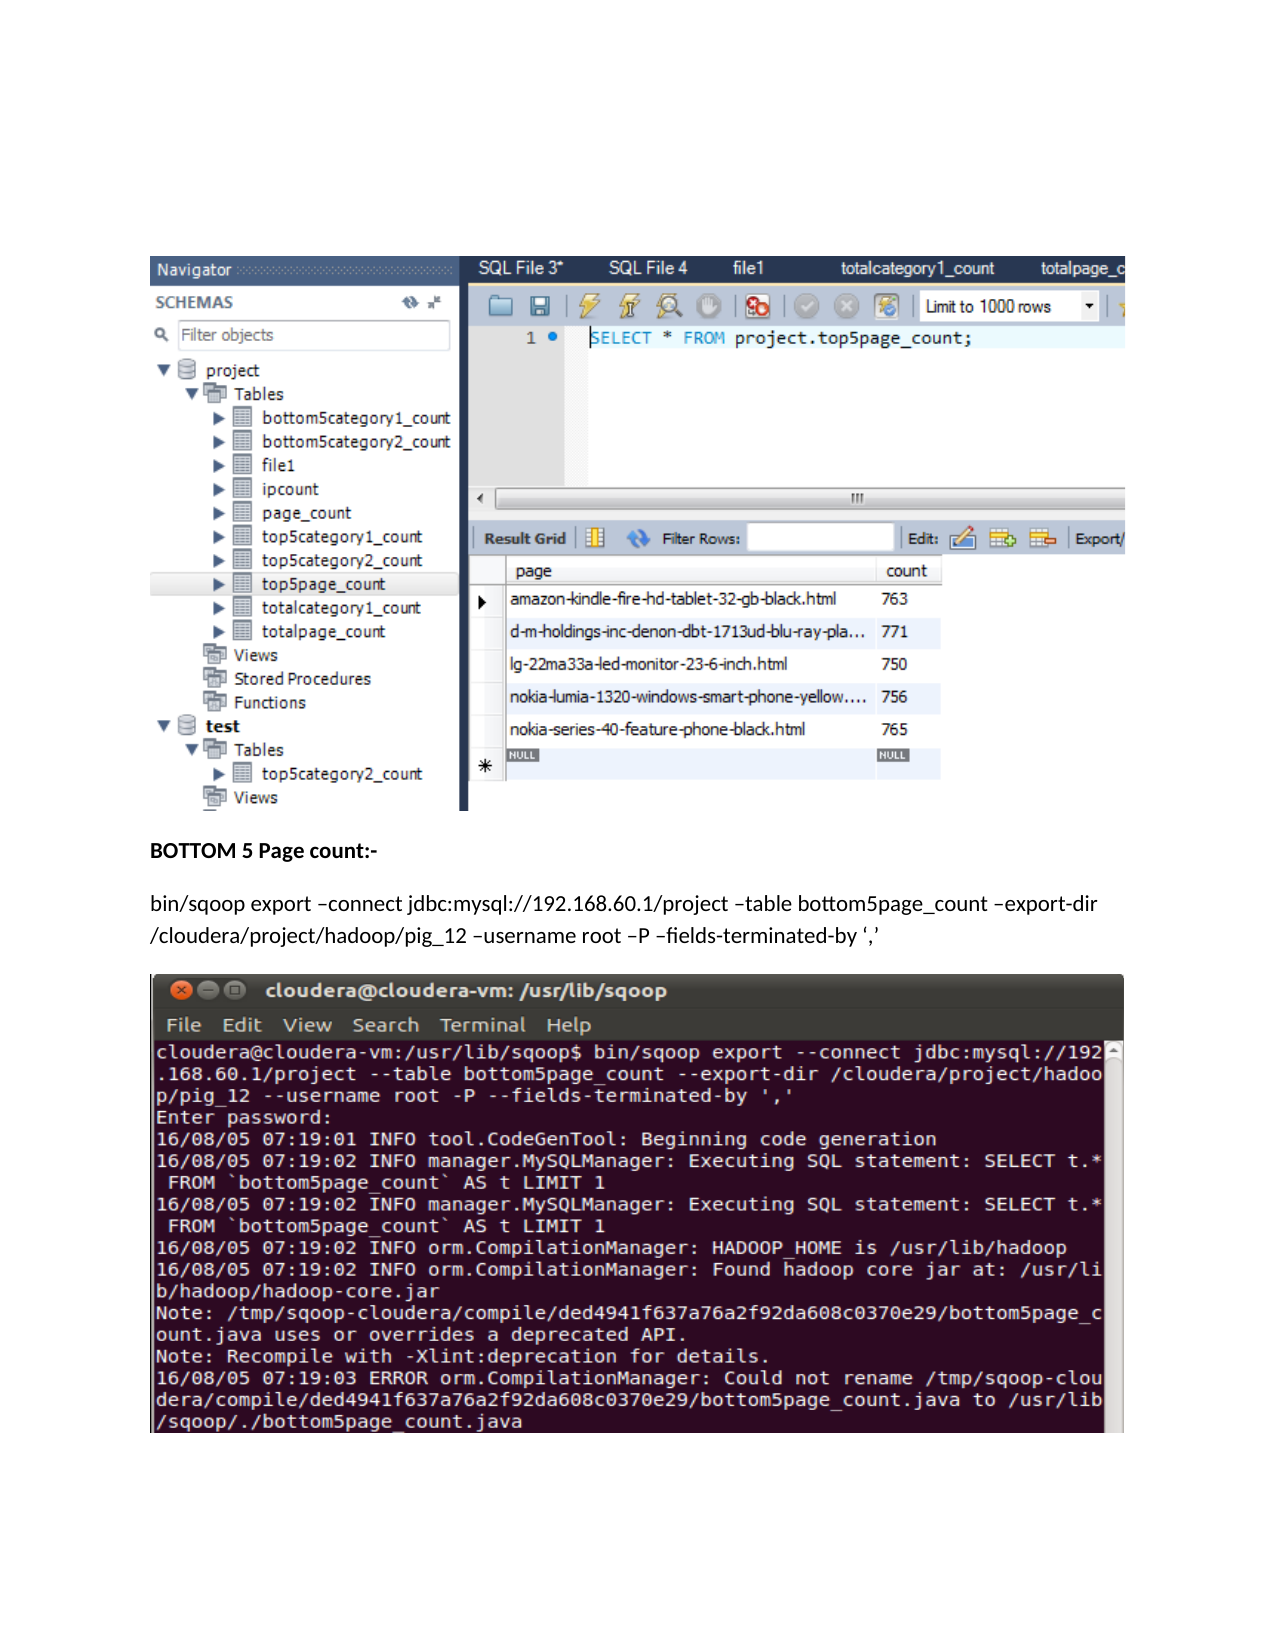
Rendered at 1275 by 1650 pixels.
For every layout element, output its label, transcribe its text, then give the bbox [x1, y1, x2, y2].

picture [150, 256, 1125, 811]
text bin/sqoop export –connect jdbc:mysql://192.168.60.1/project –table bottom5page_count –export-dir /cloudera/project/hadoop/pig_12 –username root –P –fields-terminated-by ‘,’ [150, 889, 1125, 949]
picture [150, 974, 1124, 1433]
text BOTTOM 5 Page count:- [150, 836, 1125, 864]
